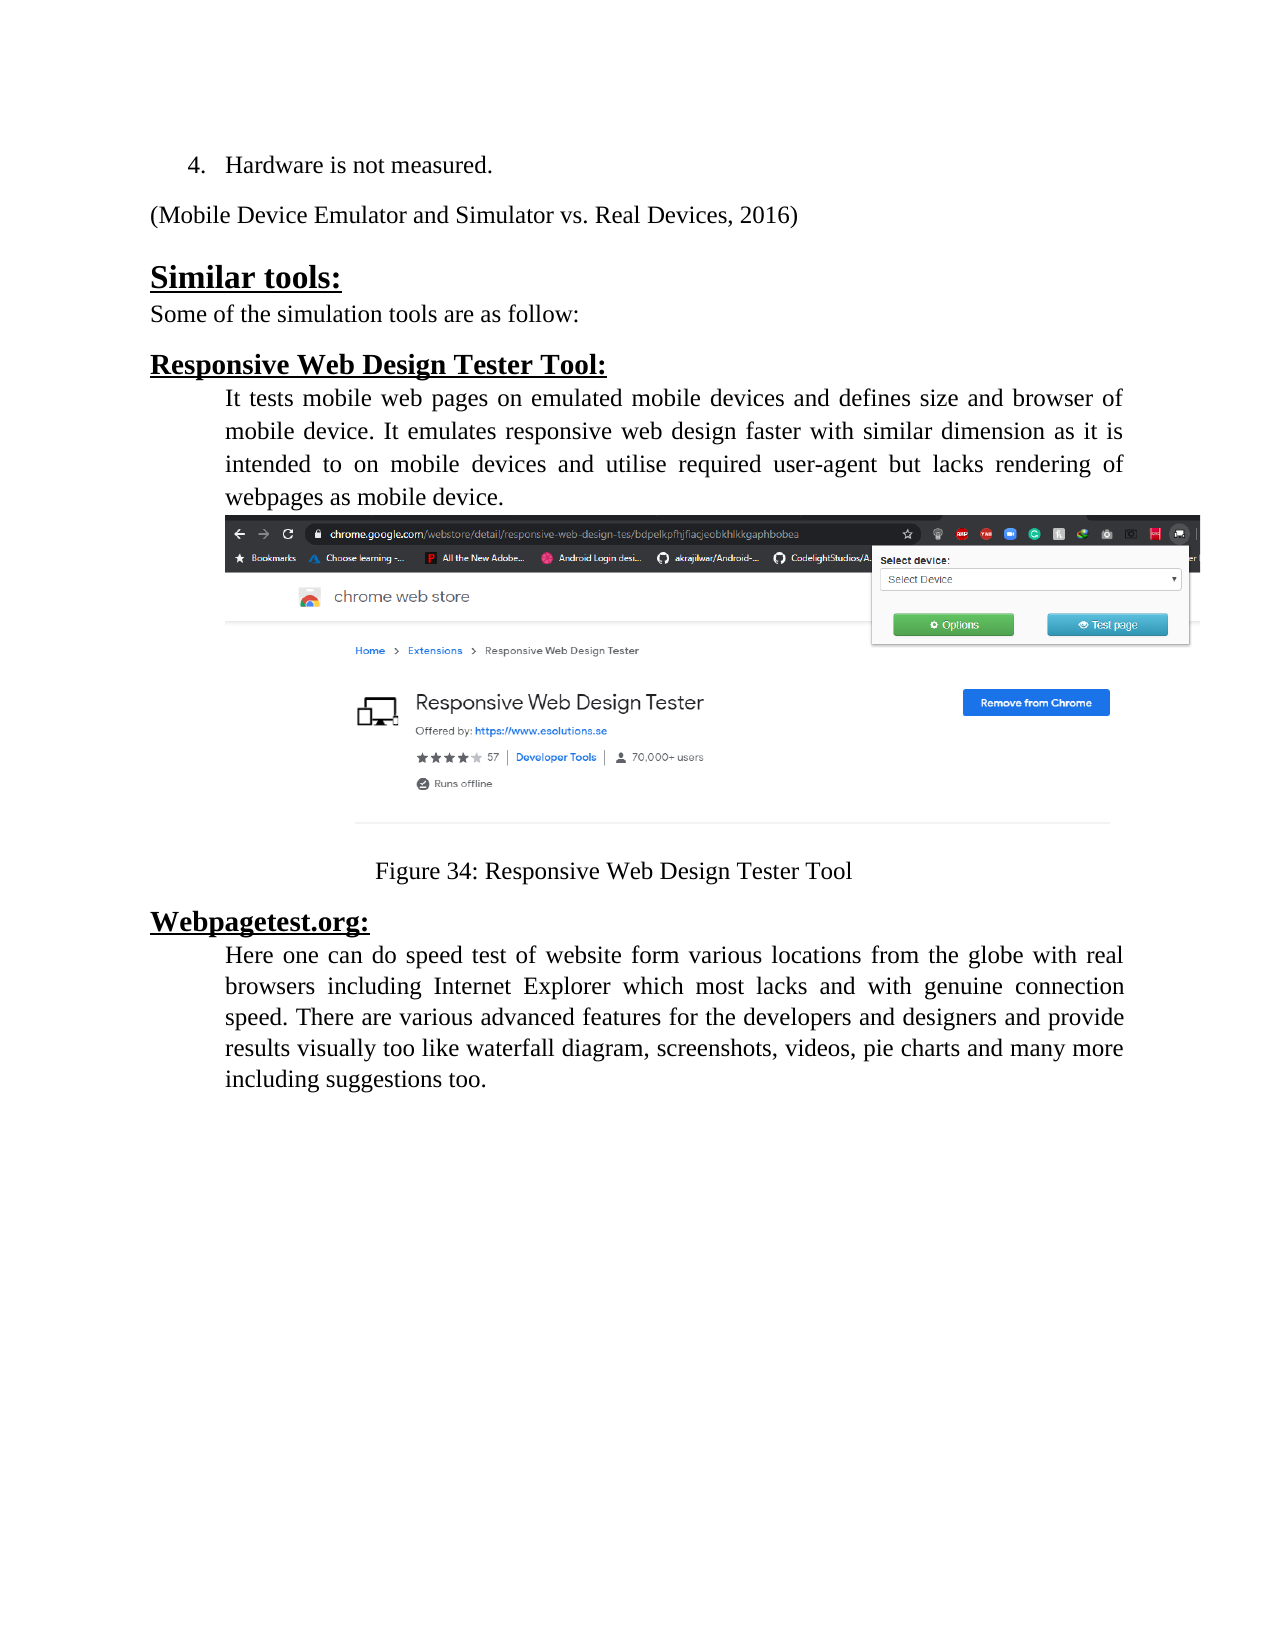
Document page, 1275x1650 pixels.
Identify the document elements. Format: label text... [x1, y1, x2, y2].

subtitle Responsive Web Design Tester Tool: [150, 347, 1125, 380]
list Hardware is not measured. [187, 150, 1125, 179]
text Some of the simulation tools are as follow: [150, 299, 1125, 328]
subtitle Webpagetest.org: [150, 904, 1125, 937]
subtitle Similar tools: [150, 258, 1125, 296]
list Here one can do speed test of website form various locations from the globe with real browsers including Internet Explorer which most lacks and with genuine connection speed. There are various advanced features for the developers and designers and provide results visually too like waterfall diagram, screenshots, videos, pie charts and many more including suggestions too. [225, 940, 1125, 1093]
text (Mobile Device Emulator and Simulator vs. Real Devices, 2016) [150, 200, 1125, 228]
picture [225, 515, 1200, 852]
list It tests mobile web pages on emulated mobile devices and defines size and browser of mobile device. It emulates responsive web design faster with similar dimension as it is intended to on mobile devices and utilise required user-agent but lacks rendering of webpages as mobile device. [225, 383, 1125, 511]
list Figure 34: Responsive Web Design Tester Tool [300, 856, 1125, 885]
